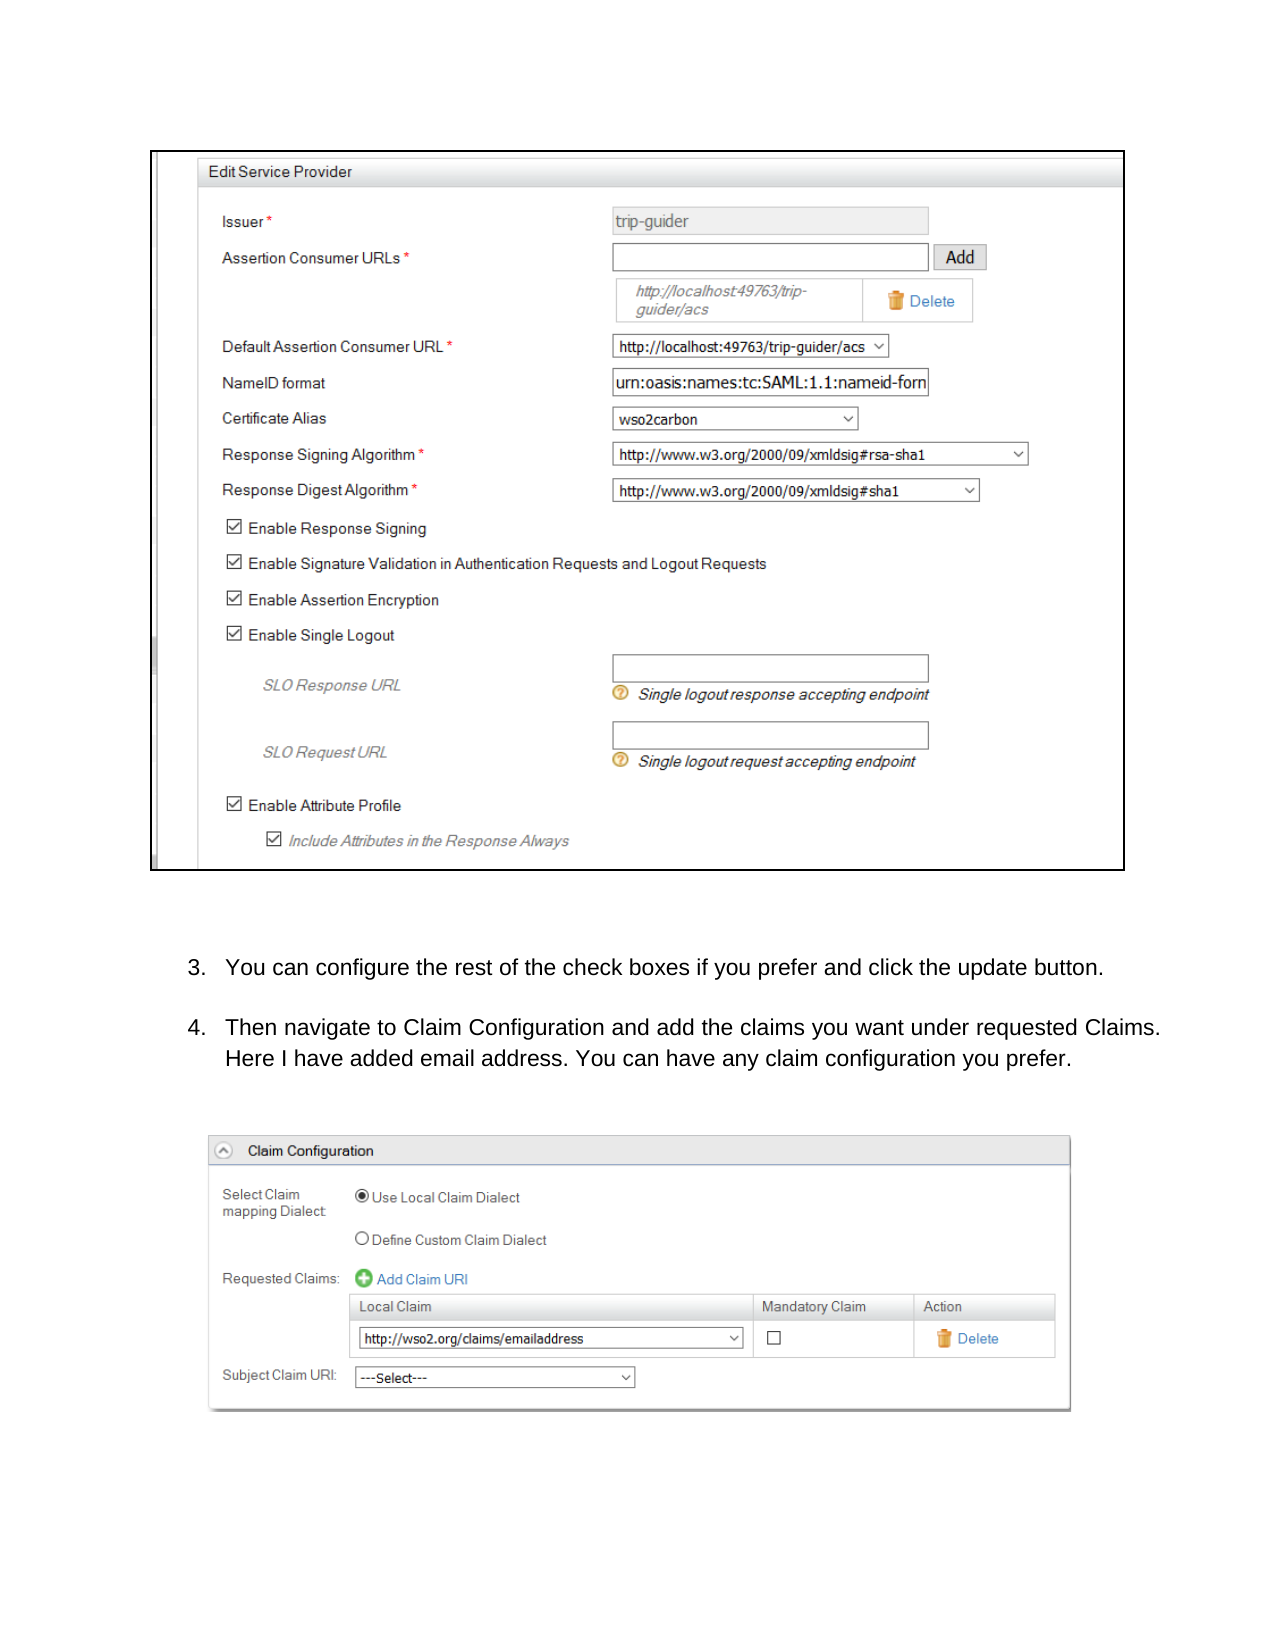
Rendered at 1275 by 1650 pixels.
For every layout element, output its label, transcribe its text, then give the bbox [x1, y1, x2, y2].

list You can configure the rest of the check boxes if you prefer and click the update button. [187, 954, 1162, 980]
picture [152, 152, 1123, 869]
list Then navigate to Claim Configuration and add the claims you want under requested Claims. Here I have added email address. You can have any claim configuration you prefer. [187, 1014, 1162, 1071]
picture [206, 1135, 1072, 1412]
